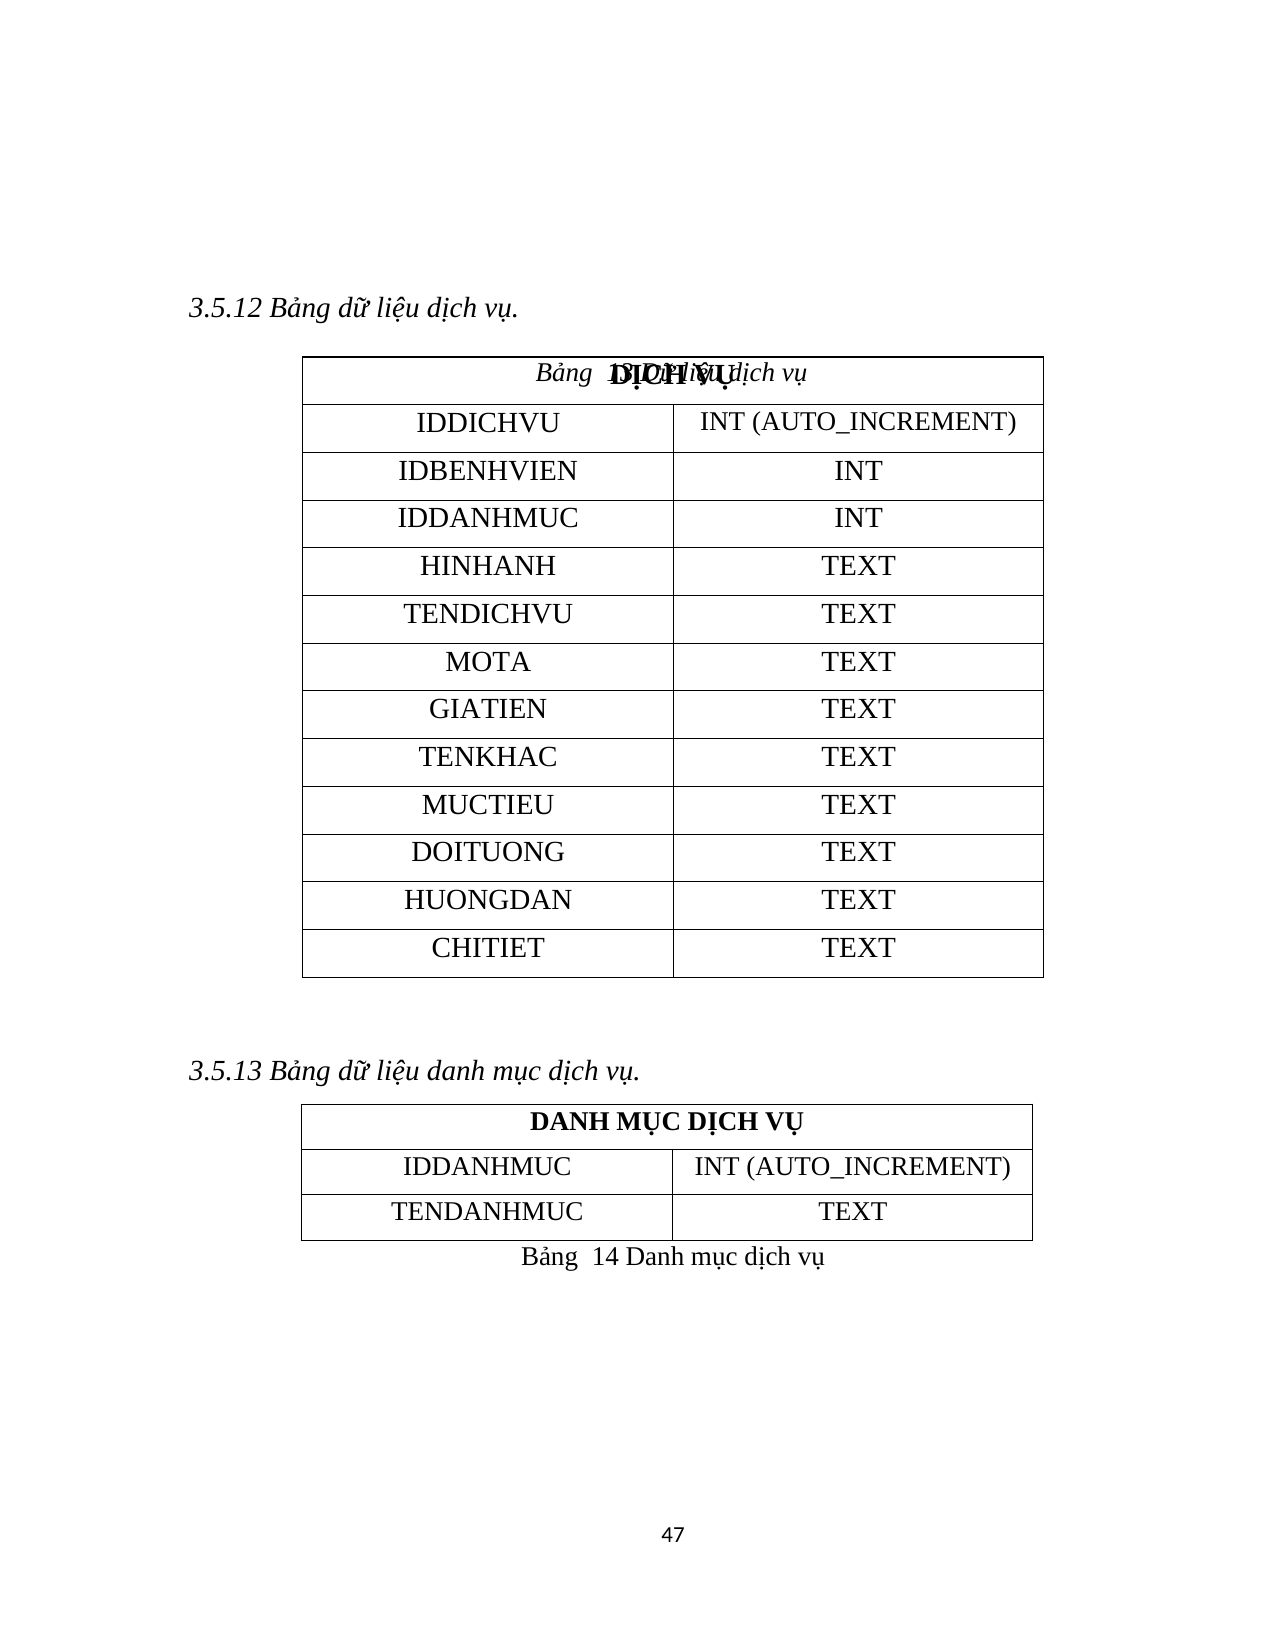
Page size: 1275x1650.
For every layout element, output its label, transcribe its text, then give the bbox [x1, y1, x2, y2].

table_cell TEXT [674, 882, 1043, 929]
table_cell IDBENHVIEN [303, 453, 673, 499]
table_cell MOTA [303, 644, 673, 690]
table_cell TEXT [674, 596, 1043, 643]
subtitle 3.5.12 Bảng dữ liệu dịch vụ. [189, 290, 1156, 324]
table_cell INT (AUTO_INCREMENT) [673, 1150, 1032, 1194]
table_cell TENDICHVU [303, 596, 673, 643]
table_cell TENKHAC [303, 739, 673, 786]
table_cell IDDANHMUC [303, 501, 673, 547]
table_cell HINHANH [303, 548, 673, 595]
table_cell TEXT [674, 739, 1043, 786]
table_cell HUONGDAN [303, 882, 673, 929]
table_cell GIATIEN [303, 691, 673, 738]
table_cell CHITIET [303, 930, 673, 977]
table_cell TEXT [673, 1195, 1032, 1239]
table_cell TEXT [674, 930, 1043, 977]
table_cell TEXT [674, 787, 1043, 833]
table_cell TEXT [674, 548, 1043, 595]
table_cell INT [674, 453, 1043, 499]
table_cell TEXT [674, 835, 1043, 881]
table_cell INT [674, 501, 1043, 547]
table_cell MUCTIEU [303, 787, 673, 833]
table_cell TENDANHMUC [302, 1195, 672, 1239]
table_cell IDDICHVU [303, 405, 673, 452]
table_cell IDDANHMUC [302, 1150, 672, 1194]
text Bảng 14 Danh mục dịch vụ [189, 1241, 1156, 1272]
table_cell INT (AUTO_INCREMENT) [674, 405, 1043, 452]
table_cell DOITUONG [303, 835, 673, 881]
table_header DỊCH VỤ [303, 358, 1043, 404]
table_cell TEXT [674, 691, 1043, 738]
subtitle 3.5.13 Bảng dữ liệu danh mục dịch vụ. [189, 1053, 1156, 1087]
table_header DANH MỤC DỊCH VỤ [302, 1105, 1032, 1149]
table_cell TEXT [674, 644, 1043, 690]
